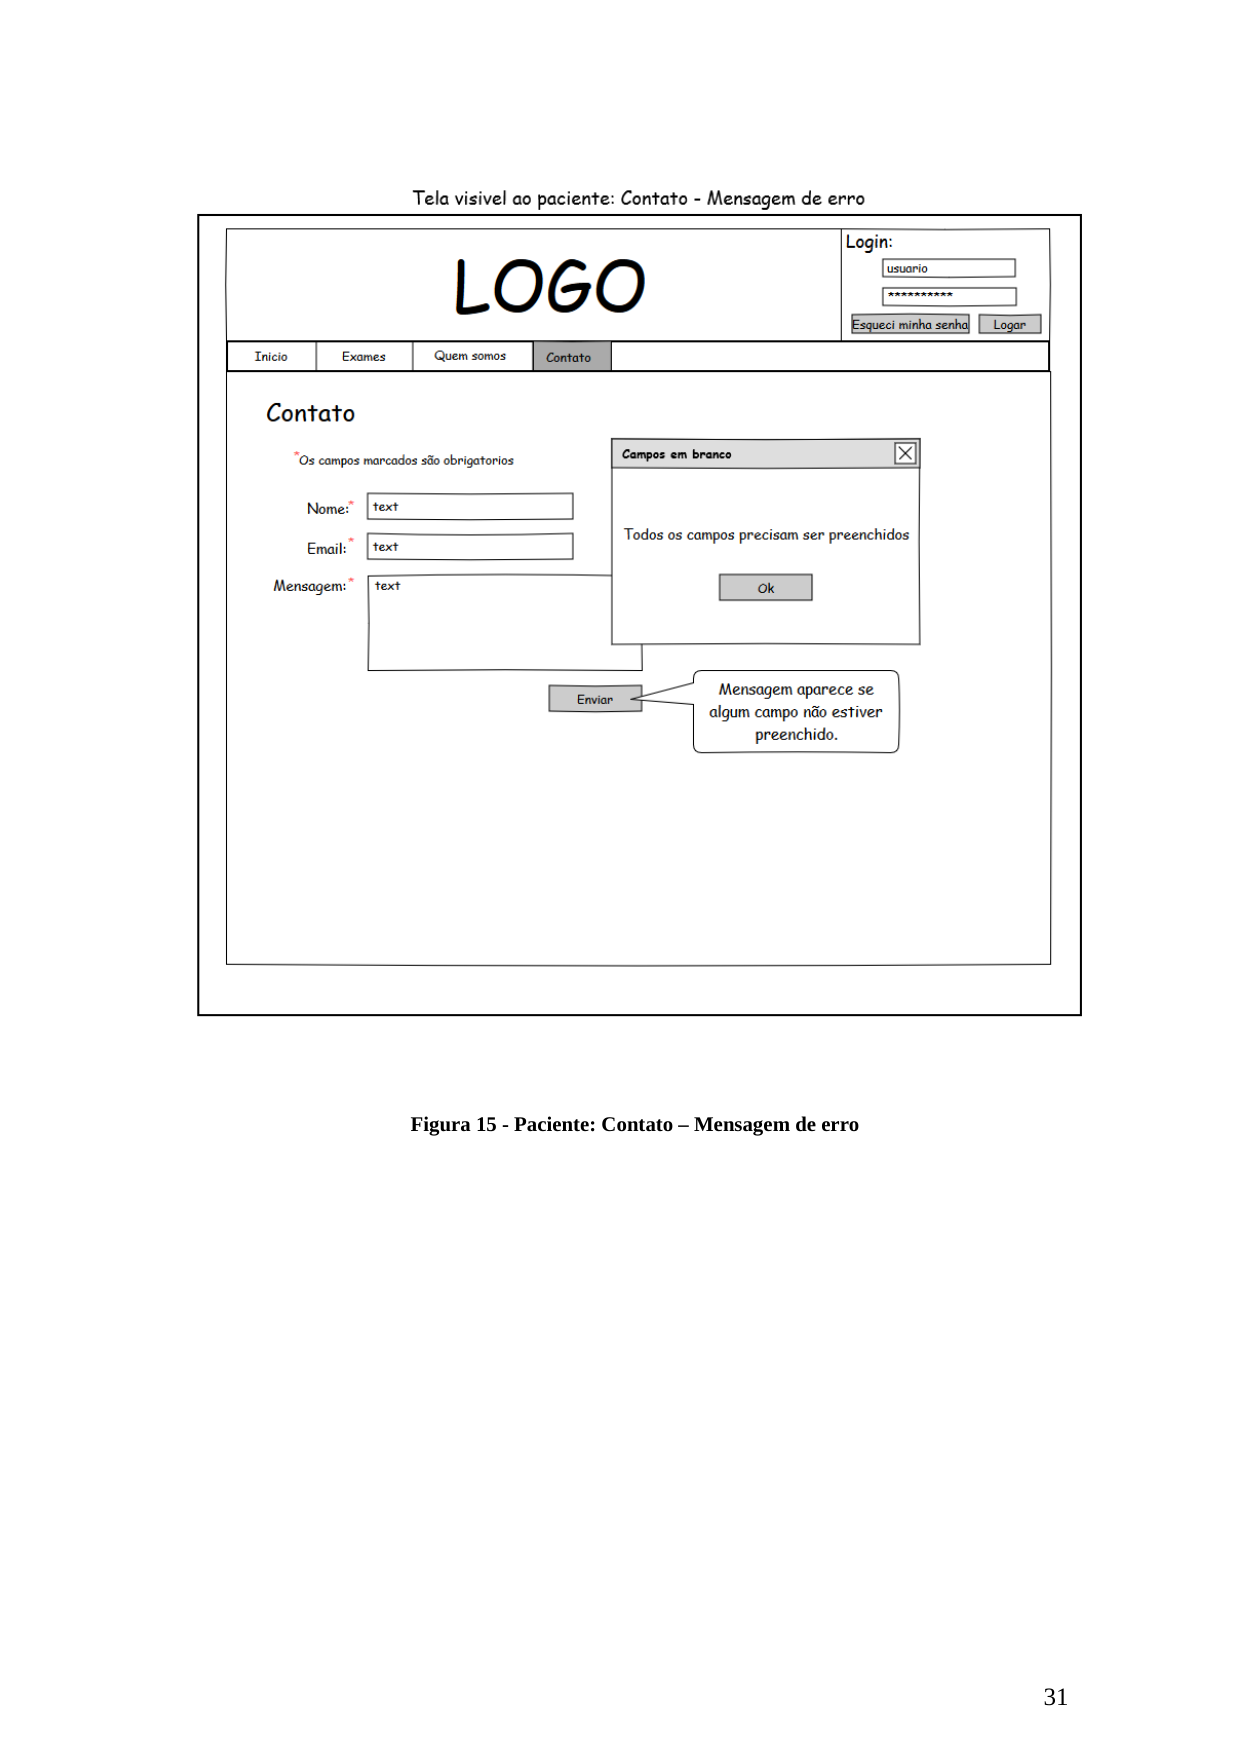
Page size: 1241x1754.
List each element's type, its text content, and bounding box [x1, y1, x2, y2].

picture [148, 177, 1122, 1085]
